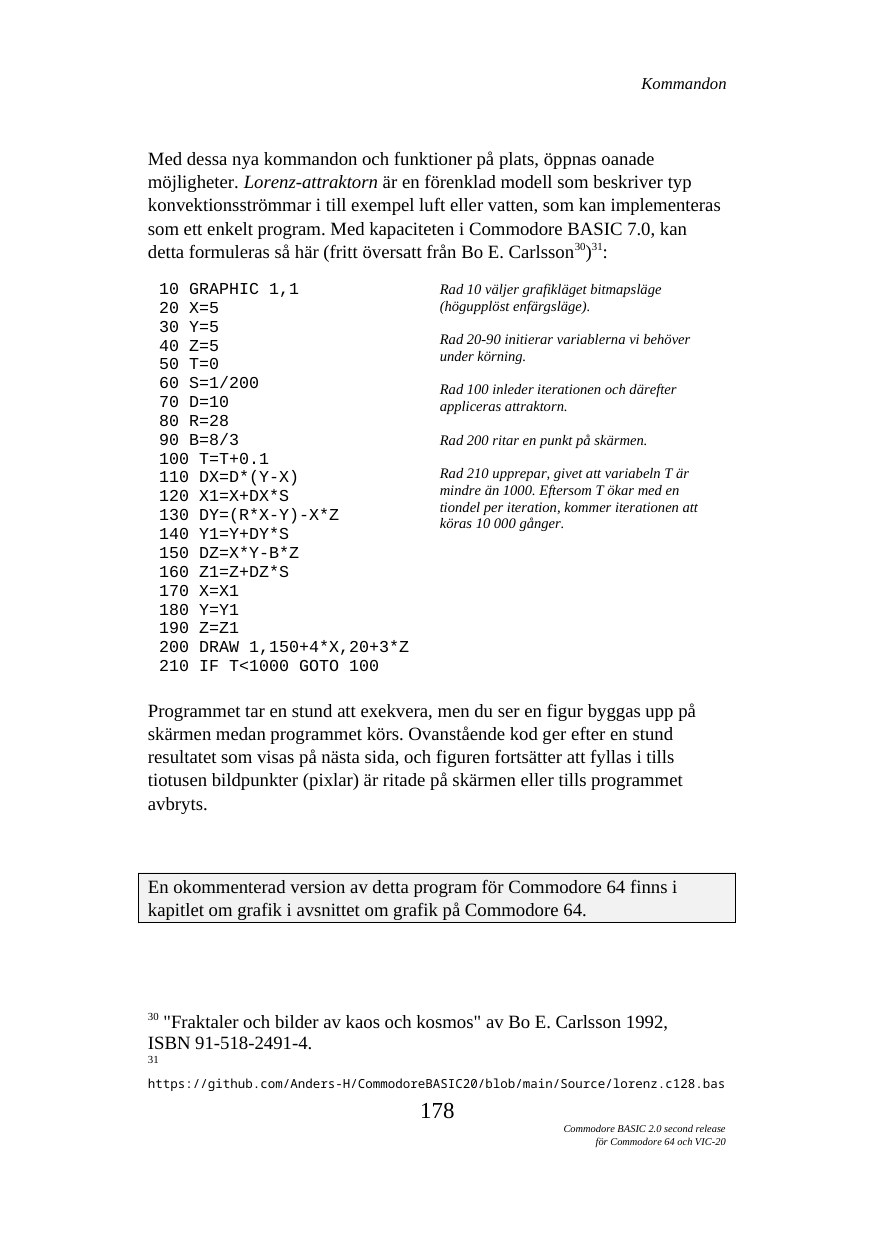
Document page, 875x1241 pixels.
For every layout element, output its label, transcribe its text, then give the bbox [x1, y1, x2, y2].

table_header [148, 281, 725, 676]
text En okommenterad version av detta program för Commodore 64 finns i kapitlet om grafik i avsnittet om grafik på Commodore 64. [139, 874, 735, 922]
text Med dessa nya kommandon och funktioner på plats, öppnas oanade möjligheter. Lorenz-attraktorn är en förenklad modell som beskriver typ konvektionsströmmar i till exempel luft eller vatten, som kan implementeras som ett enkelt program. Med kapaciteten i Commodore BASIC 7.0, kan detta formuleras så här (fritt översatt från Bo E. Carlsson): [148, 148, 726, 262]
text Programmet tar en stund att exekvera, men du ser en figur byggas upp på skärmen medan programmet körs. Ovanstående kod ger efter en stund resultatet som visas på nästa sida, och figuren fortsätter att fyllas i tills tiotusen bildpunkter (pixlar) är ritade på skärmen eller tills programmet avbryts. [148, 676, 726, 814]
